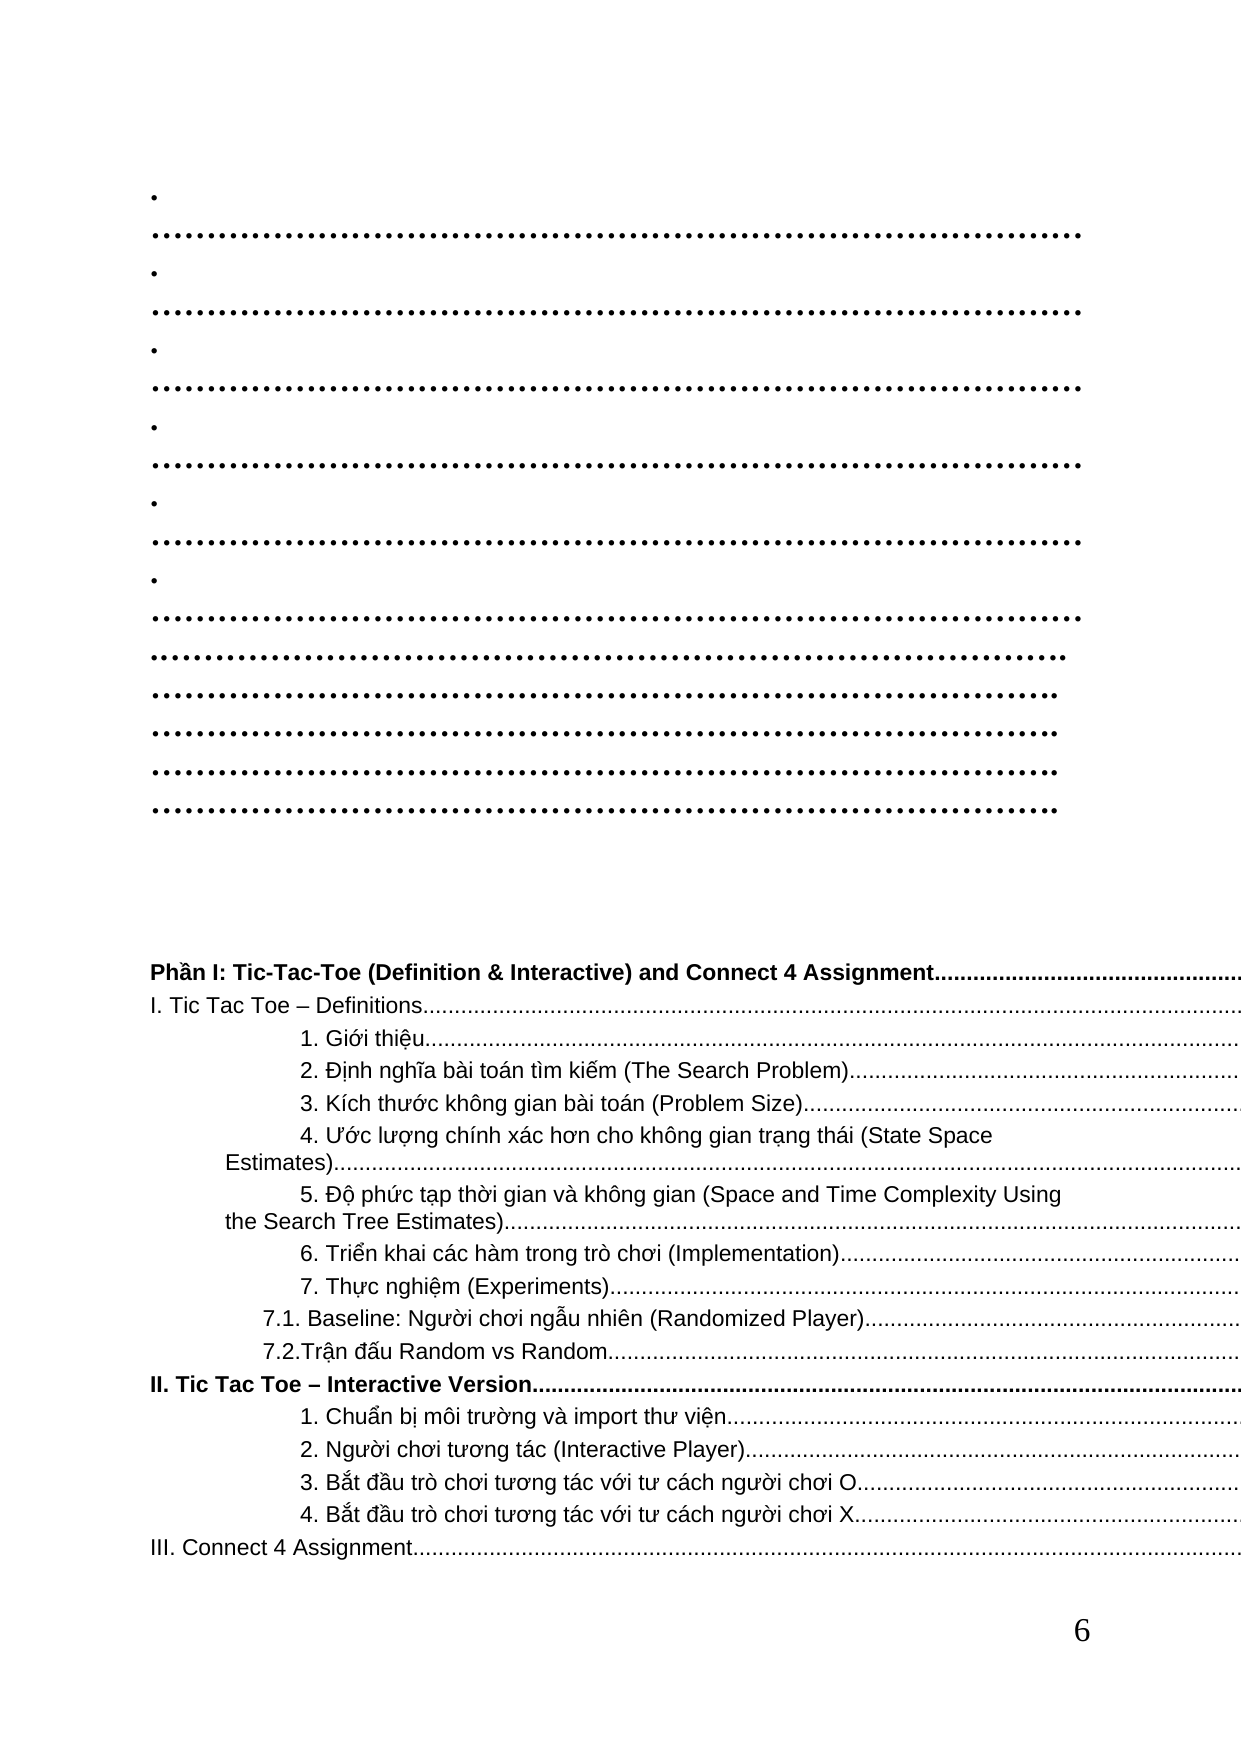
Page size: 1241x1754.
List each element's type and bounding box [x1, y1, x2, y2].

text [150, 169, 1090, 821]
